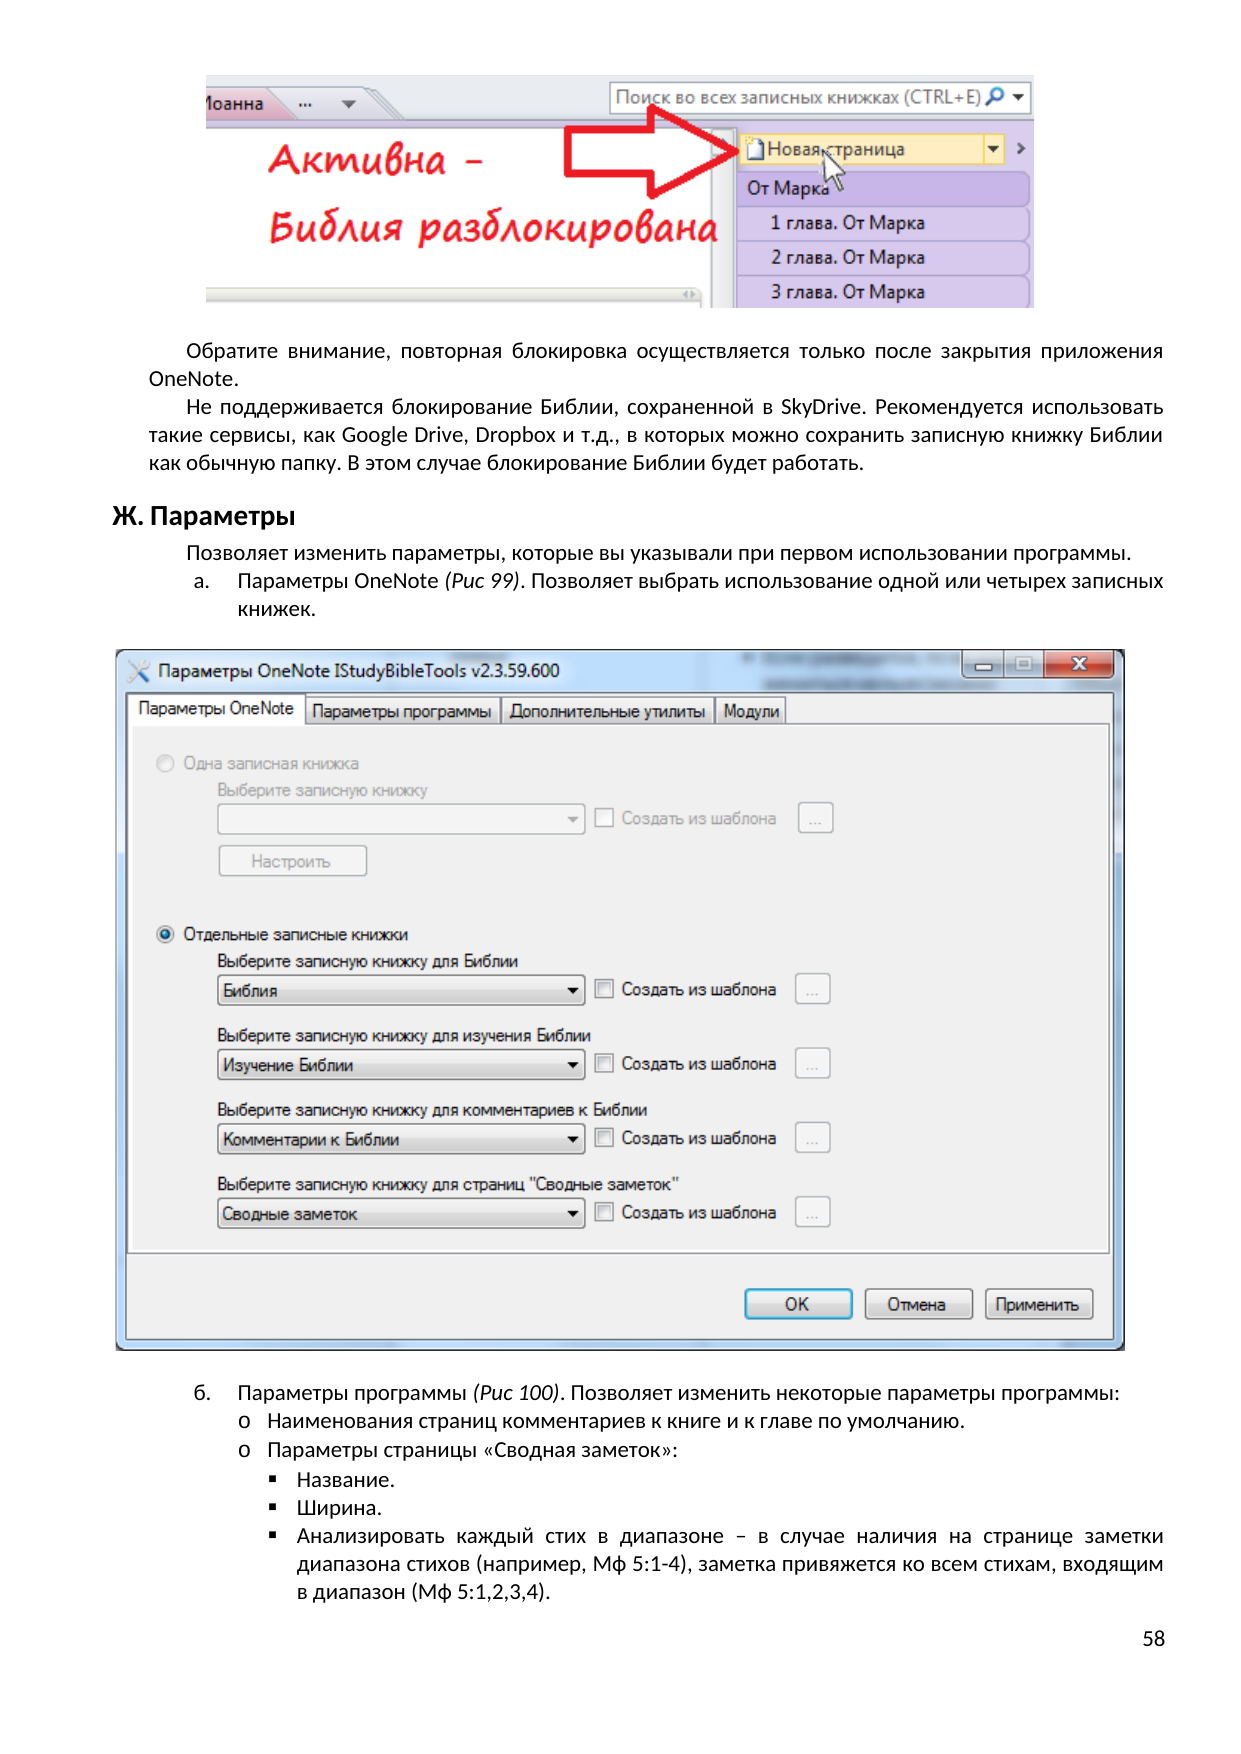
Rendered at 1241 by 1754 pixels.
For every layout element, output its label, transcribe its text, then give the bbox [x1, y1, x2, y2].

list Параметры программы (Рис 100). Позволяет изменить некоторые параметры программы: [193, 1378, 1165, 1406]
picture [206, 75, 1035, 308]
text Позволяет изменить параметры, которые вы указывали при первом использовании программы. [149, 538, 1165, 566]
list Параметры страницы «Сводная заметок»: [237, 1436, 1165, 1465]
list Параметры OneNote (Рис 99). Позволяет выбрать использование одной или четырех записных книжек. [193, 566, 1165, 622]
subtitle Параметры [112, 497, 1165, 532]
picture [115, 649, 1125, 1351]
list Ширина. [267, 1493, 1165, 1521]
text Не поддерживается блокирование Библии, сохраненной в SkyDrive. Рекомендуется использовать такие сервисы, как Google Drive, Dropbox и т.д., в которых можно сохранить записную книжку Библии как обычную папку. В этом случае блокирование Библии будет работать. [149, 392, 1165, 476]
text Обратите внимание, повторная блокировка осуществляется только после закрытия приложения OneNote. [149, 336, 1165, 392]
list Название. [267, 1465, 1165, 1493]
list Наименования страниц комментариев к книге и к главе по умолчанию. [237, 1406, 1165, 1436]
list Анализировать каждый стих в диапазоне – в случае наличия на странице заметки диапазона стихов (например, Мф 5:1-4), заметка привяжется ко всем стихам, входящим в диапазон (Мф 5:1,2,3,4). [267, 1521, 1165, 1605]
